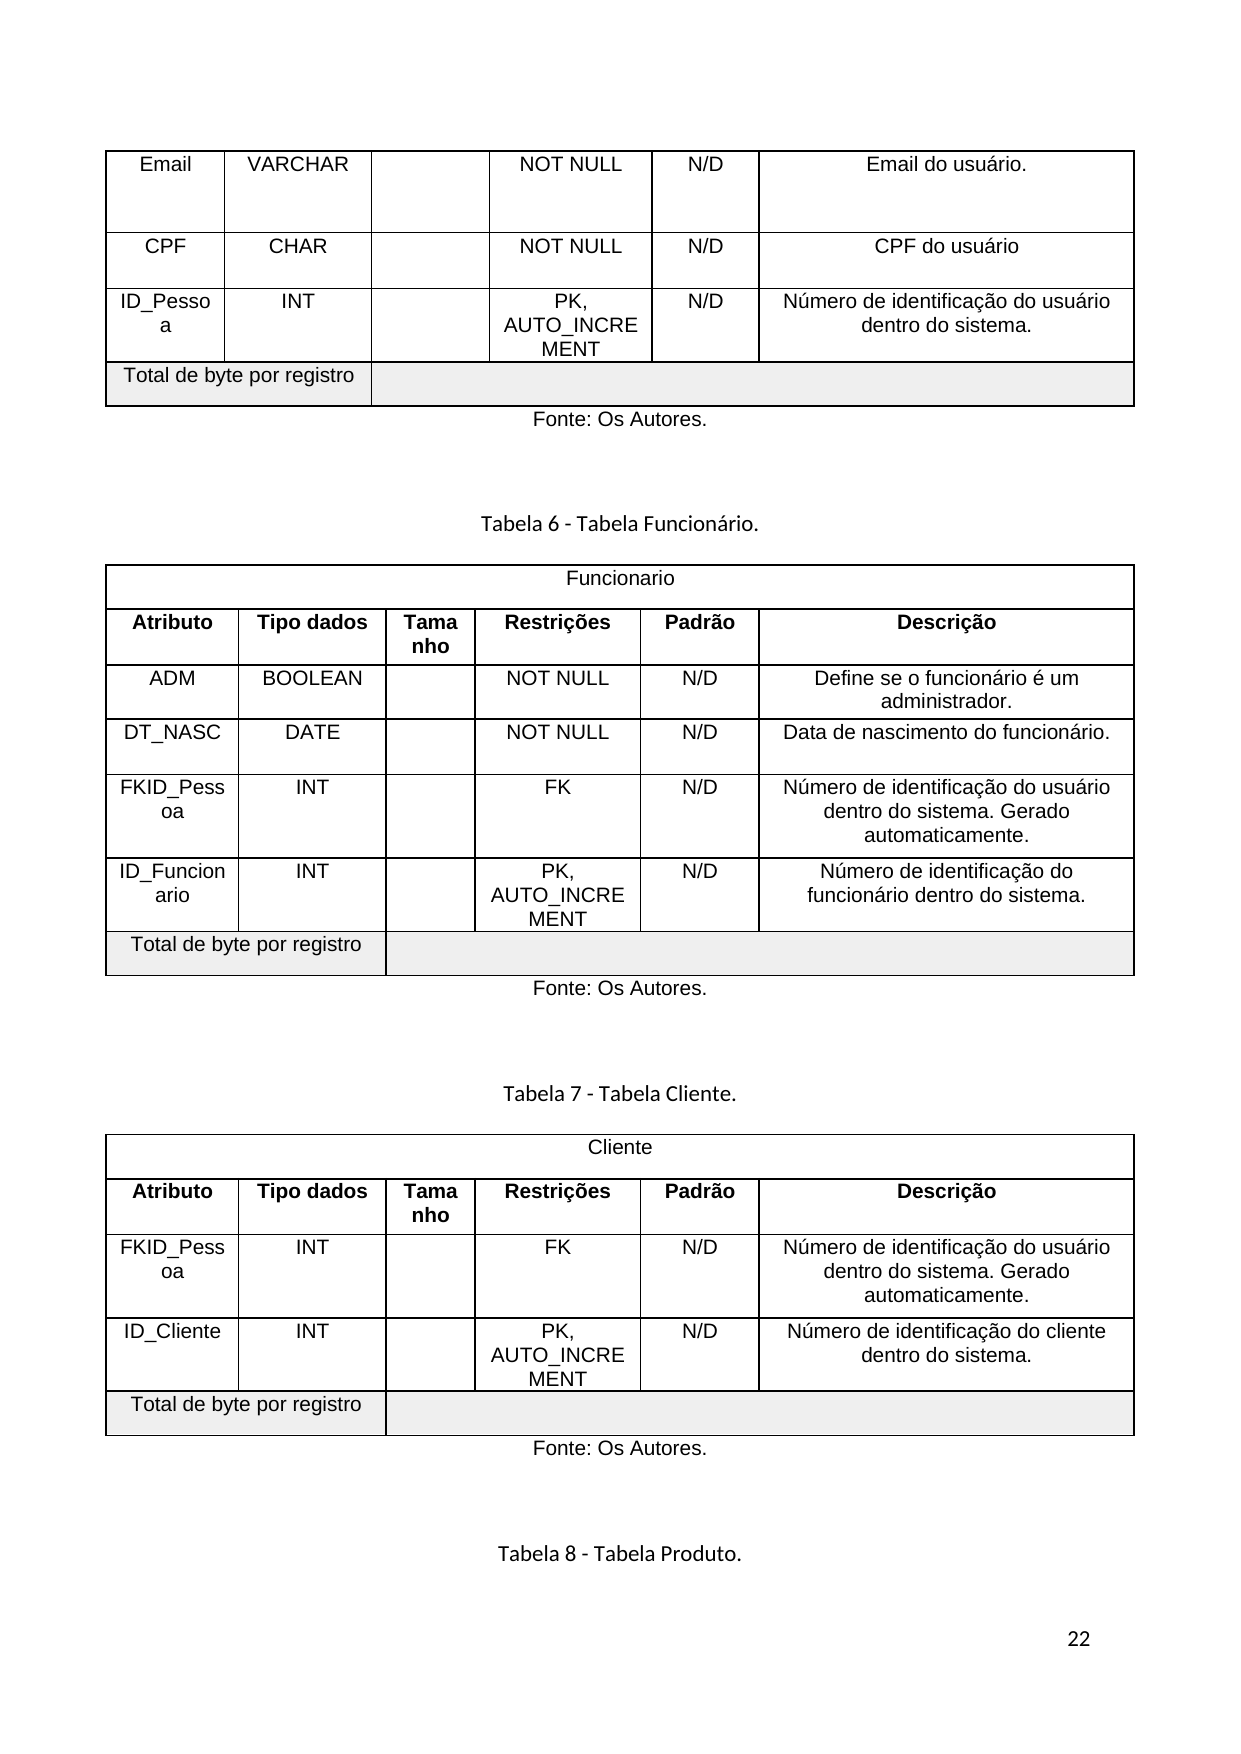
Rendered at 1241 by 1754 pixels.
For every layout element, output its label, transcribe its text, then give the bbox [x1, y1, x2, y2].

table_header Cliente [107, 1135, 1133, 1178]
table_cell Número de identificação do cliente dentro do sistema. [760, 1319, 1133, 1390]
table_cell PK, AUTO_INCREMENT [490, 289, 651, 361]
text Tabela 8 - Tabela Produto. [150, 1539, 1090, 1567]
table_cell [387, 1319, 474, 1390]
table_cell [387, 775, 474, 857]
table_cell Restrições [476, 610, 640, 664]
table_cell [372, 233, 489, 287]
text Fonte: Os Autores. [150, 976, 1090, 1000]
table_cell Padrão [641, 1180, 758, 1233]
table_cell N/D [641, 1319, 758, 1390]
table_cell Define se o funcionário é um administrador. [760, 666, 1133, 718]
text Fonte: Os Autores. [150, 407, 1090, 431]
table_cell Padrão [641, 610, 758, 664]
table_cell [387, 859, 474, 931]
table_cell Número de identificação do usuário dentro do sistema. Gerado automaticamente. [760, 775, 1133, 857]
table_cell PK, AUTO_INCREMENT [476, 859, 640, 931]
table_cell Número de identificação do usuário dentro do sistema. Gerado automaticamente. [760, 1235, 1133, 1317]
table_cell [372, 363, 1133, 405]
table_cell N/D [653, 152, 758, 232]
table_cell ID_Funcionario [107, 859, 238, 931]
table_cell FKID_Pessoa [107, 1235, 238, 1317]
table_cell ADM [107, 666, 238, 718]
table_cell INT [239, 1235, 385, 1317]
table_cell DATE [239, 720, 385, 773]
table_cell CPF do usuário [760, 233, 1133, 287]
table_cell NOT NULL [476, 666, 640, 718]
table_cell Total de byte por registro [107, 1392, 385, 1434]
table_cell Descrição [760, 610, 1133, 664]
table_header Funcionario [107, 566, 1133, 608]
table_cell [372, 289, 489, 361]
table_cell FK [476, 1235, 640, 1317]
text Fonte: Os Autores. [150, 1436, 1090, 1460]
table_cell ID_Pessoa [107, 289, 224, 361]
table_cell Tipo dados [239, 610, 385, 664]
table_cell [387, 932, 1133, 975]
table_cell N/D [641, 775, 758, 857]
table_cell Data de nascimento do funcionário. [760, 720, 1133, 773]
table_cell [387, 720, 474, 773]
table_cell N/D [641, 859, 758, 931]
table_cell Tamanho [387, 1180, 474, 1233]
table_cell N/D [641, 666, 758, 718]
table_cell Total de byte por registro [107, 932, 385, 975]
table_cell Número de identificação do usuário dentro do sistema. [760, 289, 1133, 361]
table_cell CHAR [225, 233, 371, 287]
table_cell [387, 1392, 1133, 1434]
table_cell Tamanho [387, 610, 474, 664]
table_cell ID_Cliente [107, 1319, 238, 1390]
table_cell VARCHAR [225, 152, 371, 232]
table_cell Atributo [107, 610, 238, 664]
table_cell Email [107, 152, 224, 232]
table_cell N/D [653, 289, 758, 361]
table_cell INT [239, 1319, 385, 1390]
table_cell PK, AUTO_INCREMENT [476, 1319, 640, 1390]
table_cell INT [239, 775, 385, 857]
table_cell Email do usuário. [760, 152, 1133, 232]
table_cell BOOLEAN [239, 666, 385, 718]
text Tabela 7 - Tabela Cliente. [150, 1079, 1090, 1107]
table_cell DT_NASC [107, 720, 238, 773]
table_cell FKID_Pessoa [107, 775, 238, 857]
table_cell Número de identificação do funcionário dentro do sistema. [760, 859, 1133, 931]
table_cell N/D [641, 1235, 758, 1317]
table_cell NOT NULL [490, 152, 651, 232]
table_cell Total de byte por registro [107, 363, 371, 405]
table_cell [372, 152, 489, 232]
table_cell Restrições [476, 1180, 640, 1233]
table_cell Tipo dados [239, 1180, 385, 1233]
table_cell FK [476, 775, 640, 857]
table_cell NOT NULL [476, 720, 640, 773]
table_cell INT [225, 289, 371, 361]
table_cell INT [239, 859, 385, 931]
table_cell NOT NULL [490, 233, 651, 287]
table_cell CPF [107, 233, 224, 287]
table_cell Atributo [107, 1180, 238, 1233]
text Tabela 6 - Tabela Funcionário. [150, 509, 1090, 538]
table_cell N/D [653, 233, 758, 287]
table_cell Descrição [760, 1180, 1133, 1233]
table_cell N/D [641, 720, 758, 773]
table_cell [387, 1235, 474, 1317]
table_cell [387, 666, 474, 718]
